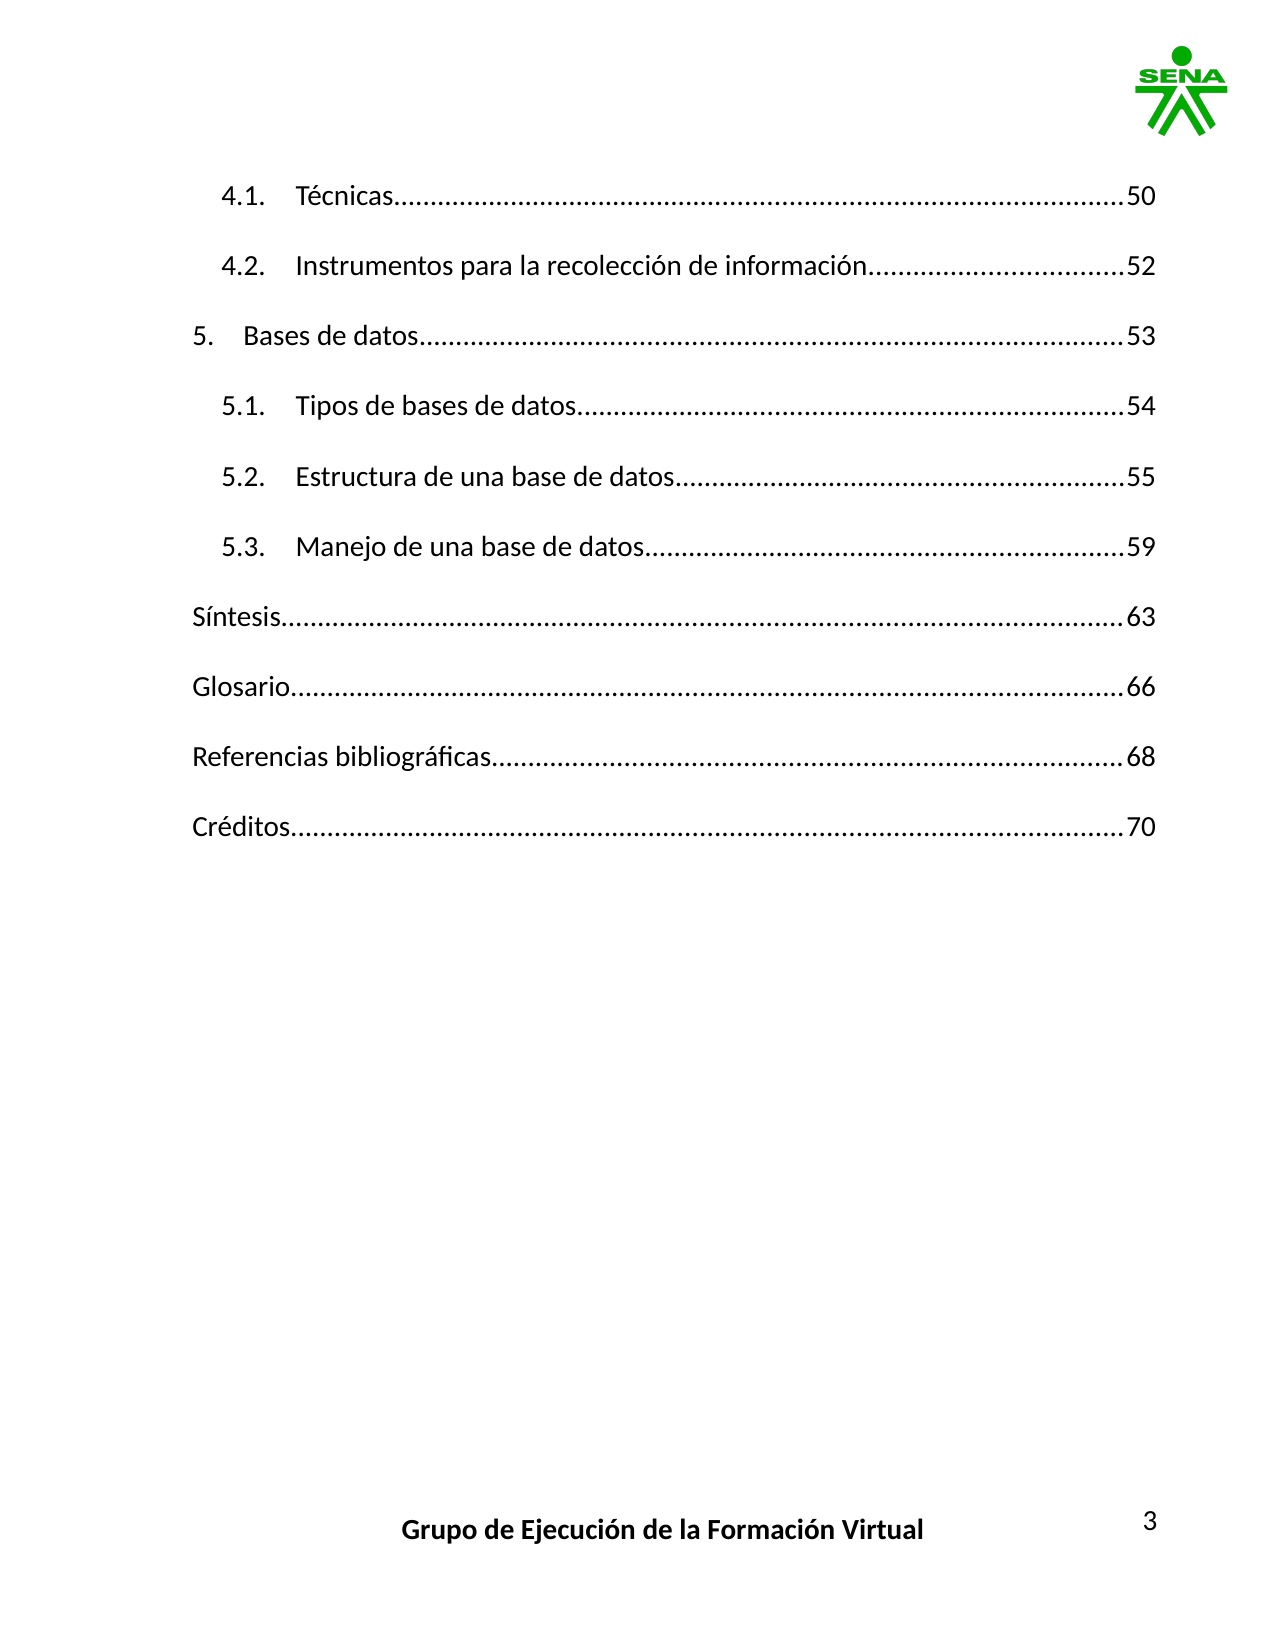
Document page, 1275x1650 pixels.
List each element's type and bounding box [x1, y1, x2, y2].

picture [1135, 46, 1228, 136]
